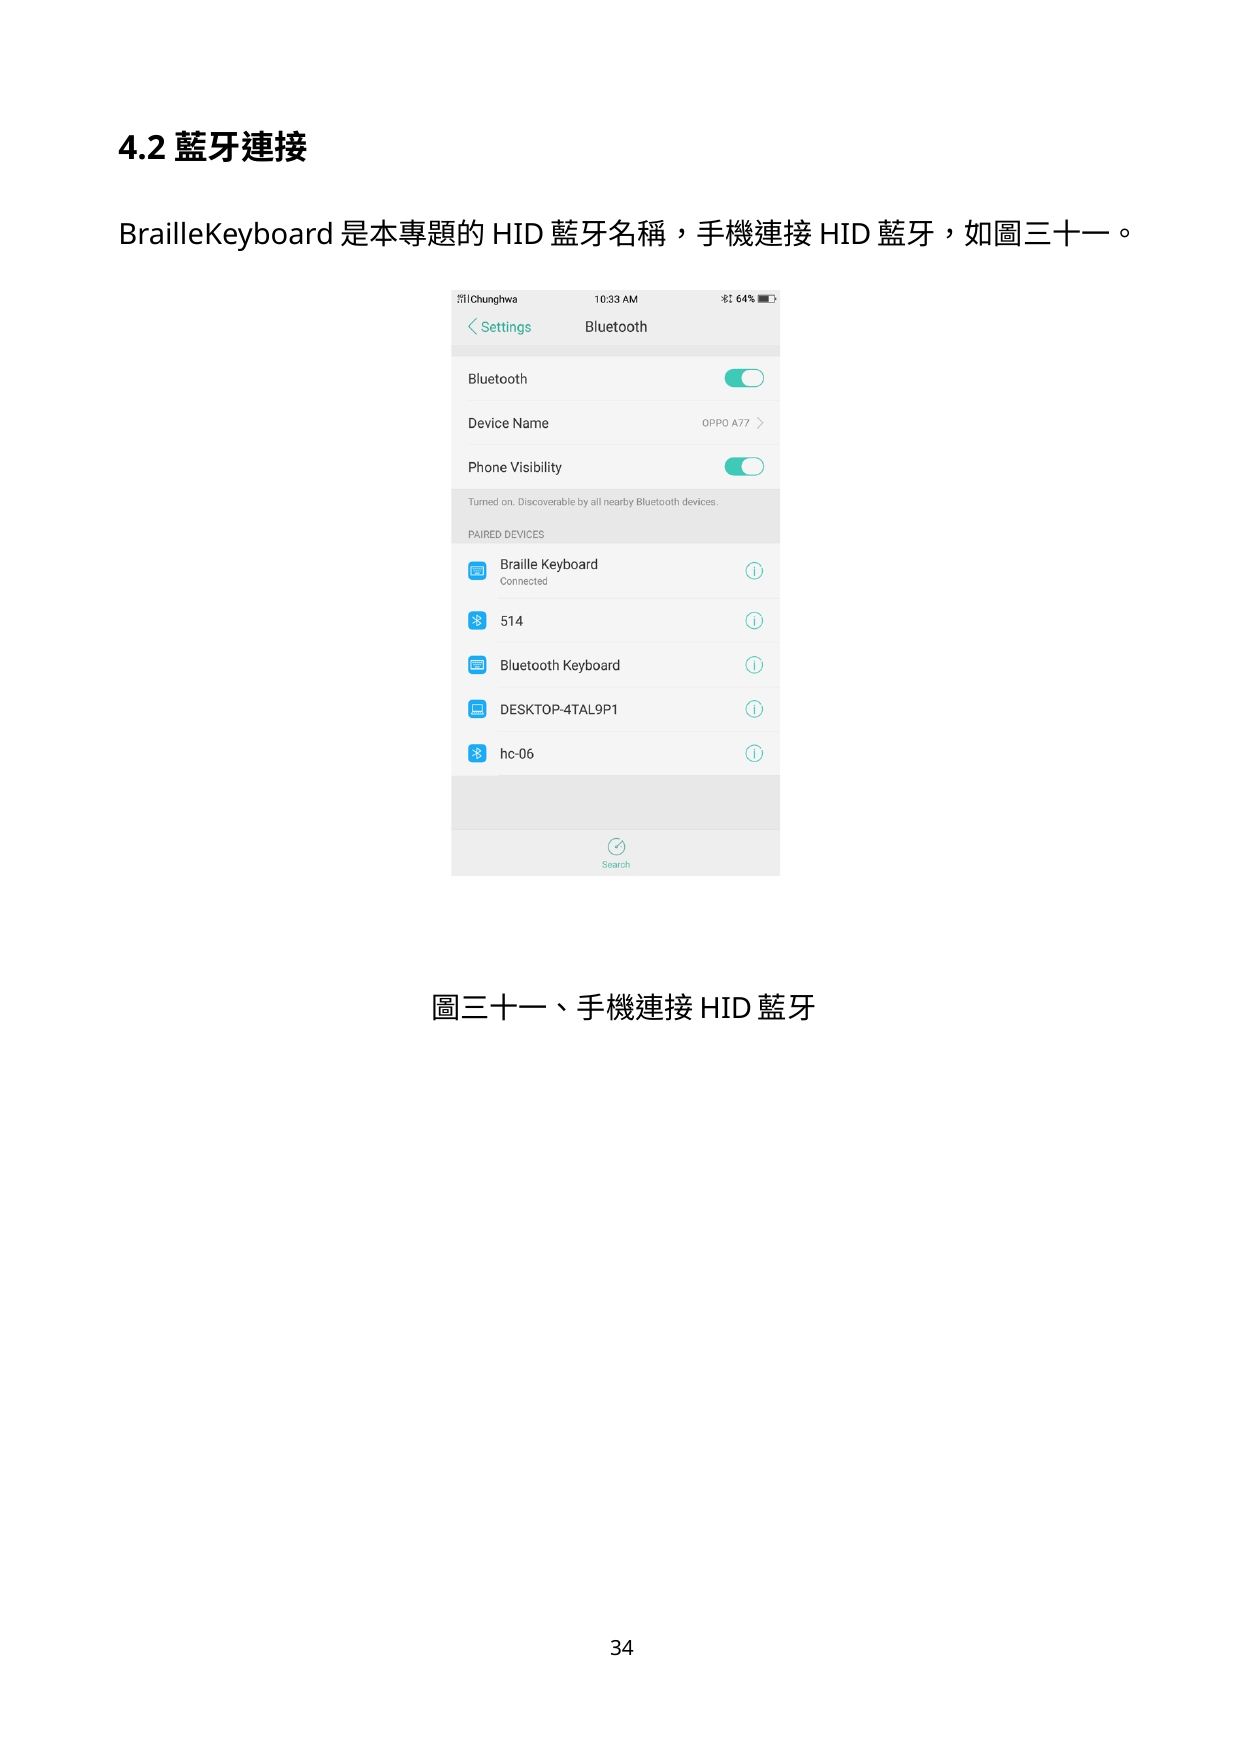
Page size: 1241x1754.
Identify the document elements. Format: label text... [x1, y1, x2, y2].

text 4.2 藍牙連接 [118, 121, 1129, 169]
picture [451, 290, 781, 876]
text 圖三十一、手機連接HID藍牙 [118, 984, 1129, 1027]
text BrailleKeyboard是本專題的HID藍牙名稱，手機連接HID藍牙，如圖三十一。 [118, 210, 1129, 253]
